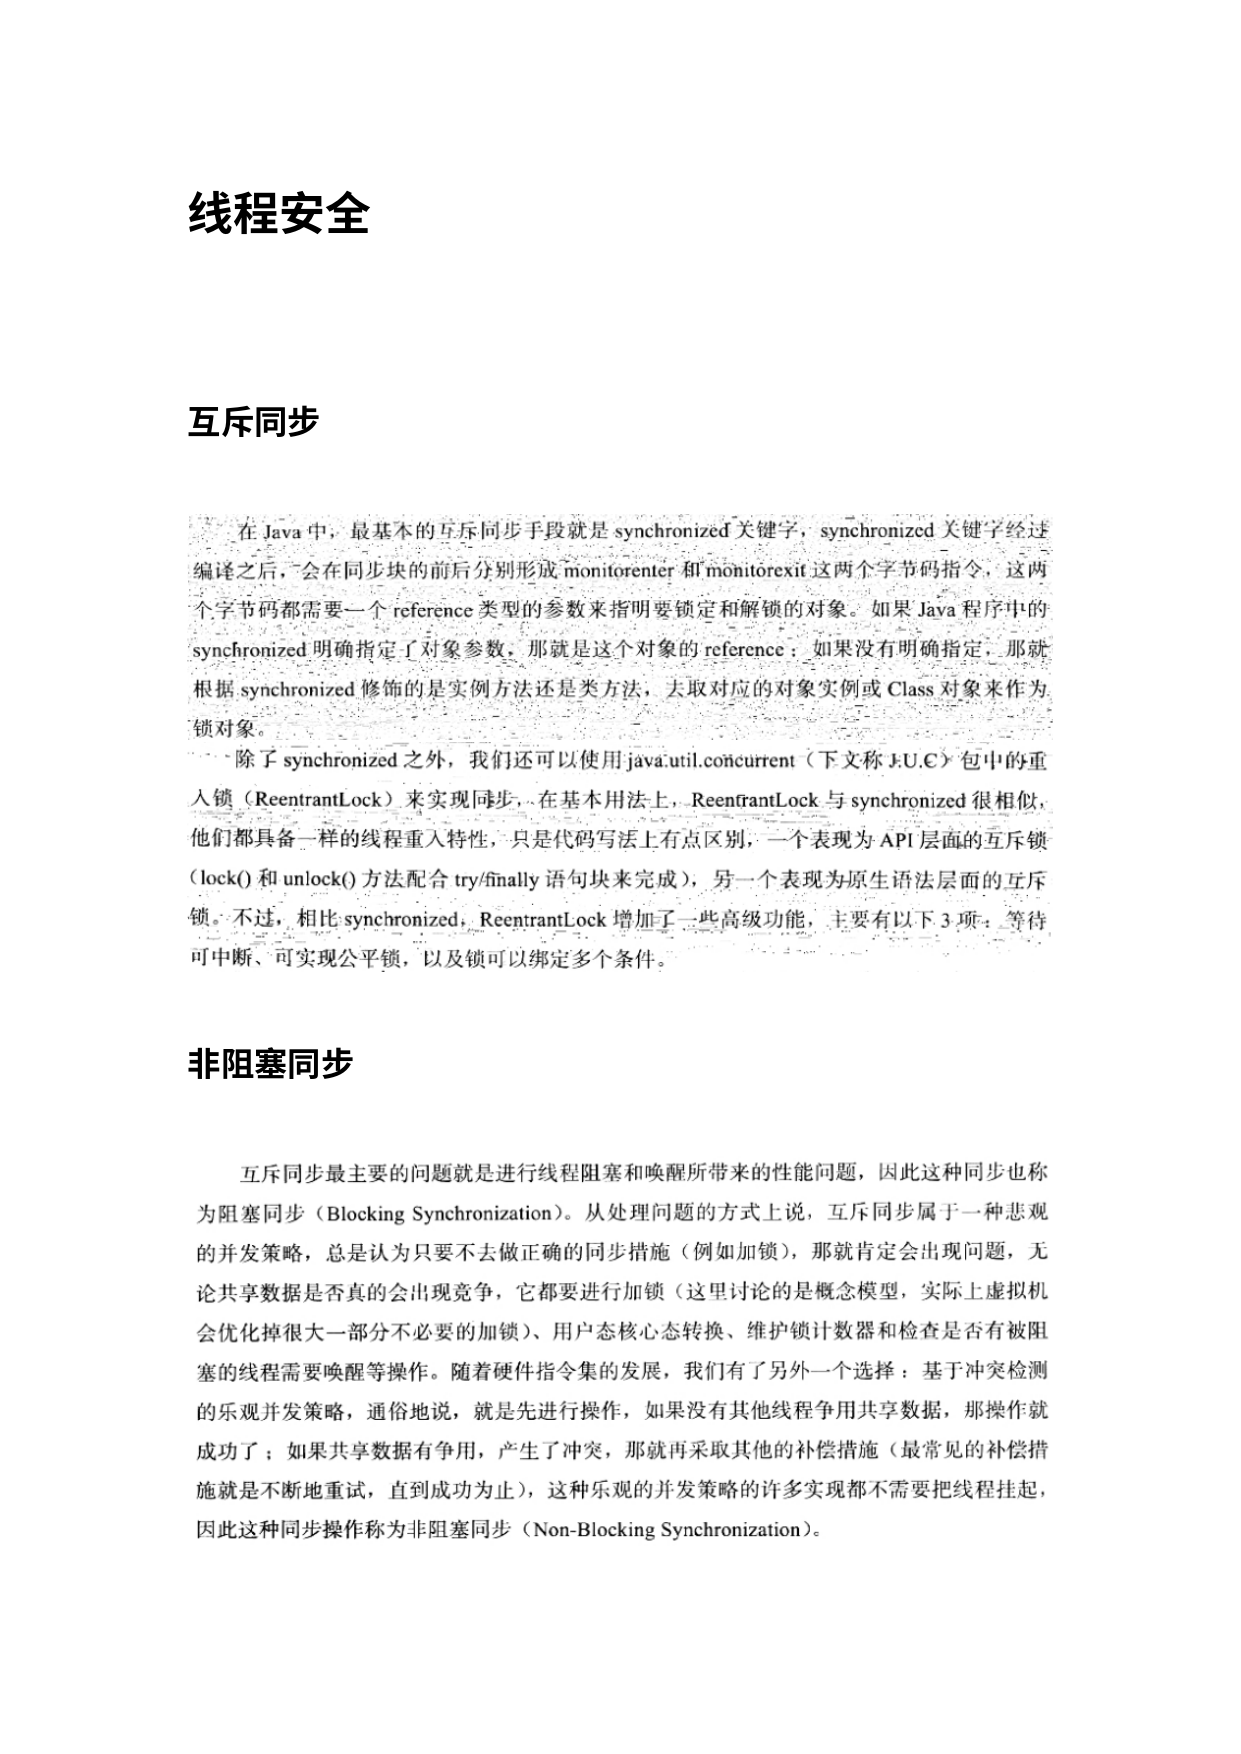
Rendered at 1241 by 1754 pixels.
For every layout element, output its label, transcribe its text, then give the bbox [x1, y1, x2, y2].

subtitle 互斥同步 [187, 387, 1053, 452]
subtitle 线程安全 [187, 162, 1053, 259]
subtitle 非阻塞同步 [187, 1029, 1053, 1094]
picture [187, 742, 1053, 972]
picture [187, 514, 1053, 740]
picture [187, 1156, 1053, 1546]
